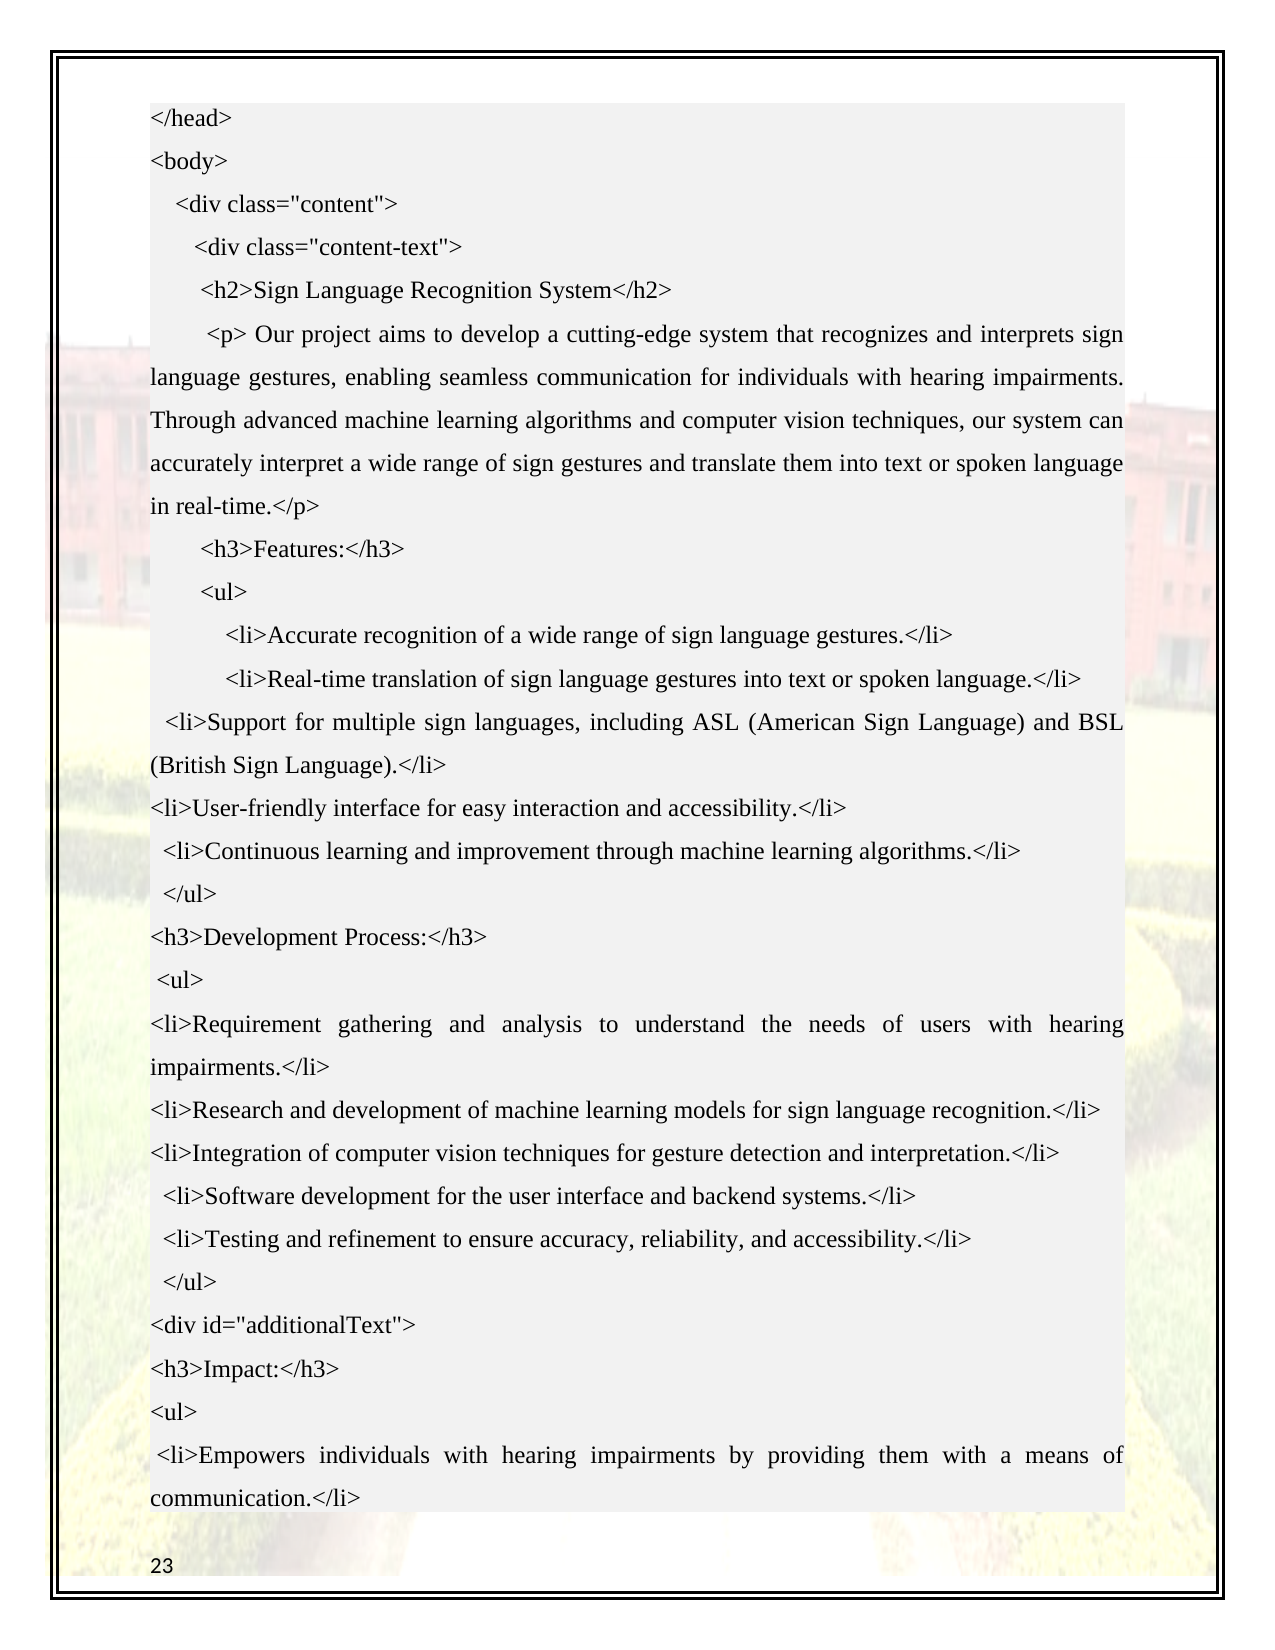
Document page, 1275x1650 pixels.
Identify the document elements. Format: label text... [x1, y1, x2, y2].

text <h2>Sign Language Recognition System</h2> [150, 276, 1125, 304]
text <li>Requirement gathering and analysis to understand the needs of users with hearing impairments.</li> [150, 1009, 1125, 1081]
text <ul> [150, 577, 1125, 606]
text <div id="additionalText"> [150, 1311, 1125, 1339]
text <ul> [150, 966, 1125, 994]
text <li>Research and development of machine learning models for sign language recognition.</li> [150, 1095, 1125, 1124]
text <li>Empowers individuals with hearing impairments by providing them with a means of communication.</li> [150, 1440, 1125, 1512]
text </ul> [150, 879, 1125, 908]
text <div class="content"> [150, 189, 1125, 218]
text <li>Continuous learning and improvement through machine learning algorithms.</li> [150, 836, 1125, 865]
text <h3>Impact:</h3> [150, 1354, 1125, 1382]
text <p> Our project aims to develop a cutting-edge system that recognizes and interprets sign language gestures, enabling seamless communication for individuals with hearing impairments. Through advanced machine learning algorithms and computer vision techniques, our system can accurately interpret a wide range of sign gestures and translate them into text or spoken language in real-time.</p> [150, 319, 1125, 520]
text <li>User-friendly interface for easy interaction and accessibility.</li> [150, 793, 1125, 822]
text <h3>Features:</h3> [150, 534, 1125, 563]
text <li>Integration of computer vision techniques for gesture detection and interpretation.</li> [150, 1138, 1125, 1167]
text <div class="content-text"> [150, 232, 1125, 261]
text <li>Accurate recognition of a wide range of sign language gestures.</li> [150, 621, 1125, 649]
text </ul> [150, 1267, 1125, 1296]
text <li>Testing and refinement to ensure accuracy, reliability, and accessibility.</li> [150, 1224, 1125, 1253]
text <li>Software development for the user interface and backend systems.</li> [150, 1181, 1125, 1210]
text <li>Support for multiple sign languages, including ASL (American Sign Language) and BSL (British Sign Language).</li> [150, 707, 1125, 779]
text <body> [150, 146, 1125, 175]
text <ul> [150, 1397, 1125, 1426]
text <li>Real-time translation of sign language gestures into text or spoken language.</li> [150, 664, 1125, 692]
text <h3>Development Process:</h3> [150, 922, 1125, 951]
text </head> [150, 103, 1125, 132]
